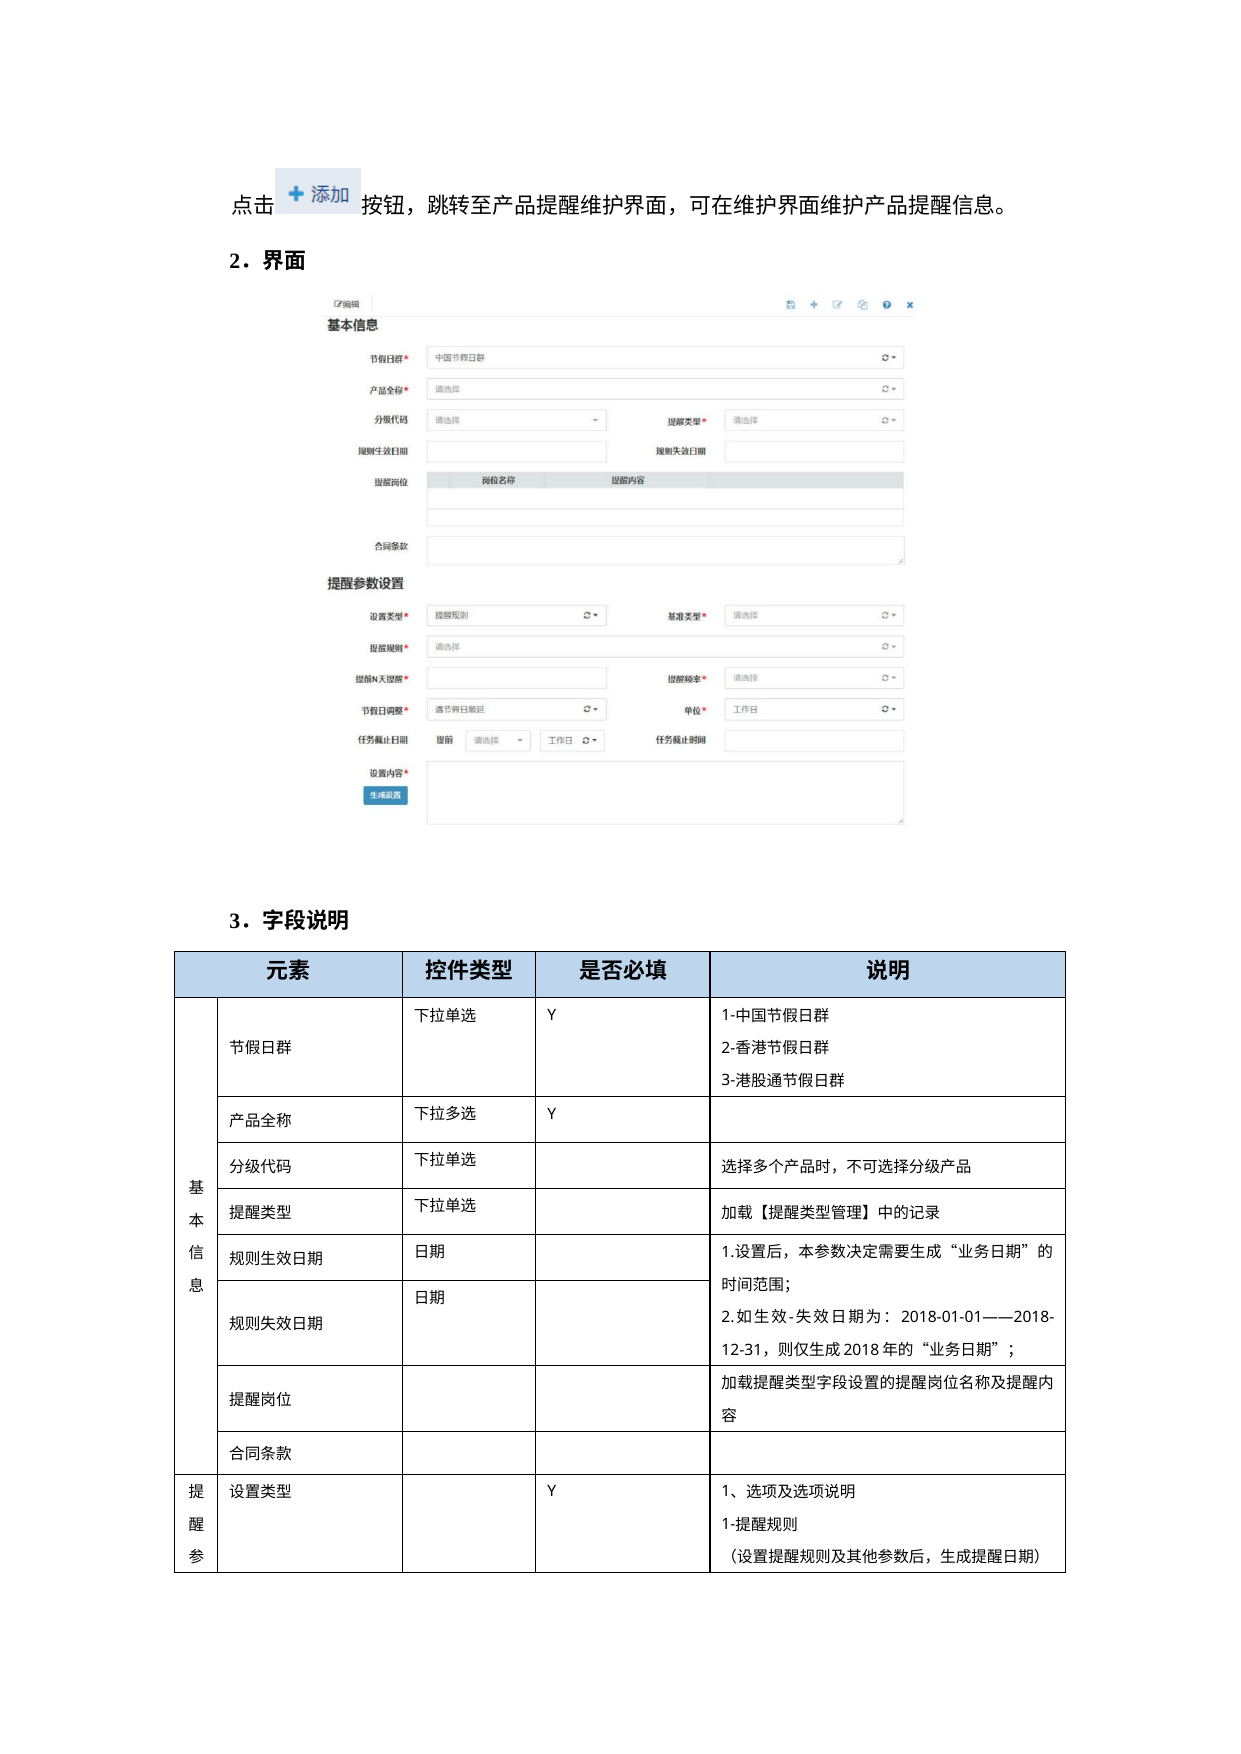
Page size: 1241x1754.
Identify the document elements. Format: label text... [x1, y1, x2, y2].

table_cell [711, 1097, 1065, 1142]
text 点击按钮，跳转至产品提醒维护界面，可在维护界面维护产品提醒信息。 [187, 162, 1053, 227]
picture [321, 291, 919, 827]
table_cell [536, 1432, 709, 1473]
list 界面 [187, 243, 1053, 275]
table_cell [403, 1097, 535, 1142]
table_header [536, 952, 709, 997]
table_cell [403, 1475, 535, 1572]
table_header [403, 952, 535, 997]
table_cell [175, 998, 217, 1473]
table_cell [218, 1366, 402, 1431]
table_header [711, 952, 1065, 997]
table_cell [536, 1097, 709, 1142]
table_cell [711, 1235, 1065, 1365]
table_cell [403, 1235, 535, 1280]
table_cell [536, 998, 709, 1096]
picture [275, 168, 362, 214]
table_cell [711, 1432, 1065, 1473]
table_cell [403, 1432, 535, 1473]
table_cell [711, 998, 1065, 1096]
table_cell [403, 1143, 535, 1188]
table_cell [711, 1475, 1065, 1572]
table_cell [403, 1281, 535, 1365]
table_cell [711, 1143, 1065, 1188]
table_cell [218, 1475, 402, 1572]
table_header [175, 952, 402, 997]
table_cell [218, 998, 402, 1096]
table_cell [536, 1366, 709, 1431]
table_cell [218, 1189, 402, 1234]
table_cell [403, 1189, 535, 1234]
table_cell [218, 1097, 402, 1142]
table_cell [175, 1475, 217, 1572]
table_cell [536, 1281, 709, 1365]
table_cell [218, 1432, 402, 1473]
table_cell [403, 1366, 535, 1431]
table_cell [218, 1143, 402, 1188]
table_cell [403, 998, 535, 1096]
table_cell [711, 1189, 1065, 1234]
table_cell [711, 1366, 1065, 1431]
list 字段说明 [187, 903, 1053, 935]
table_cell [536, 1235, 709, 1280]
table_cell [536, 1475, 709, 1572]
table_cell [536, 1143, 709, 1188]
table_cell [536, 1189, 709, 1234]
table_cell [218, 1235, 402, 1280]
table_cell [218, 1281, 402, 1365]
